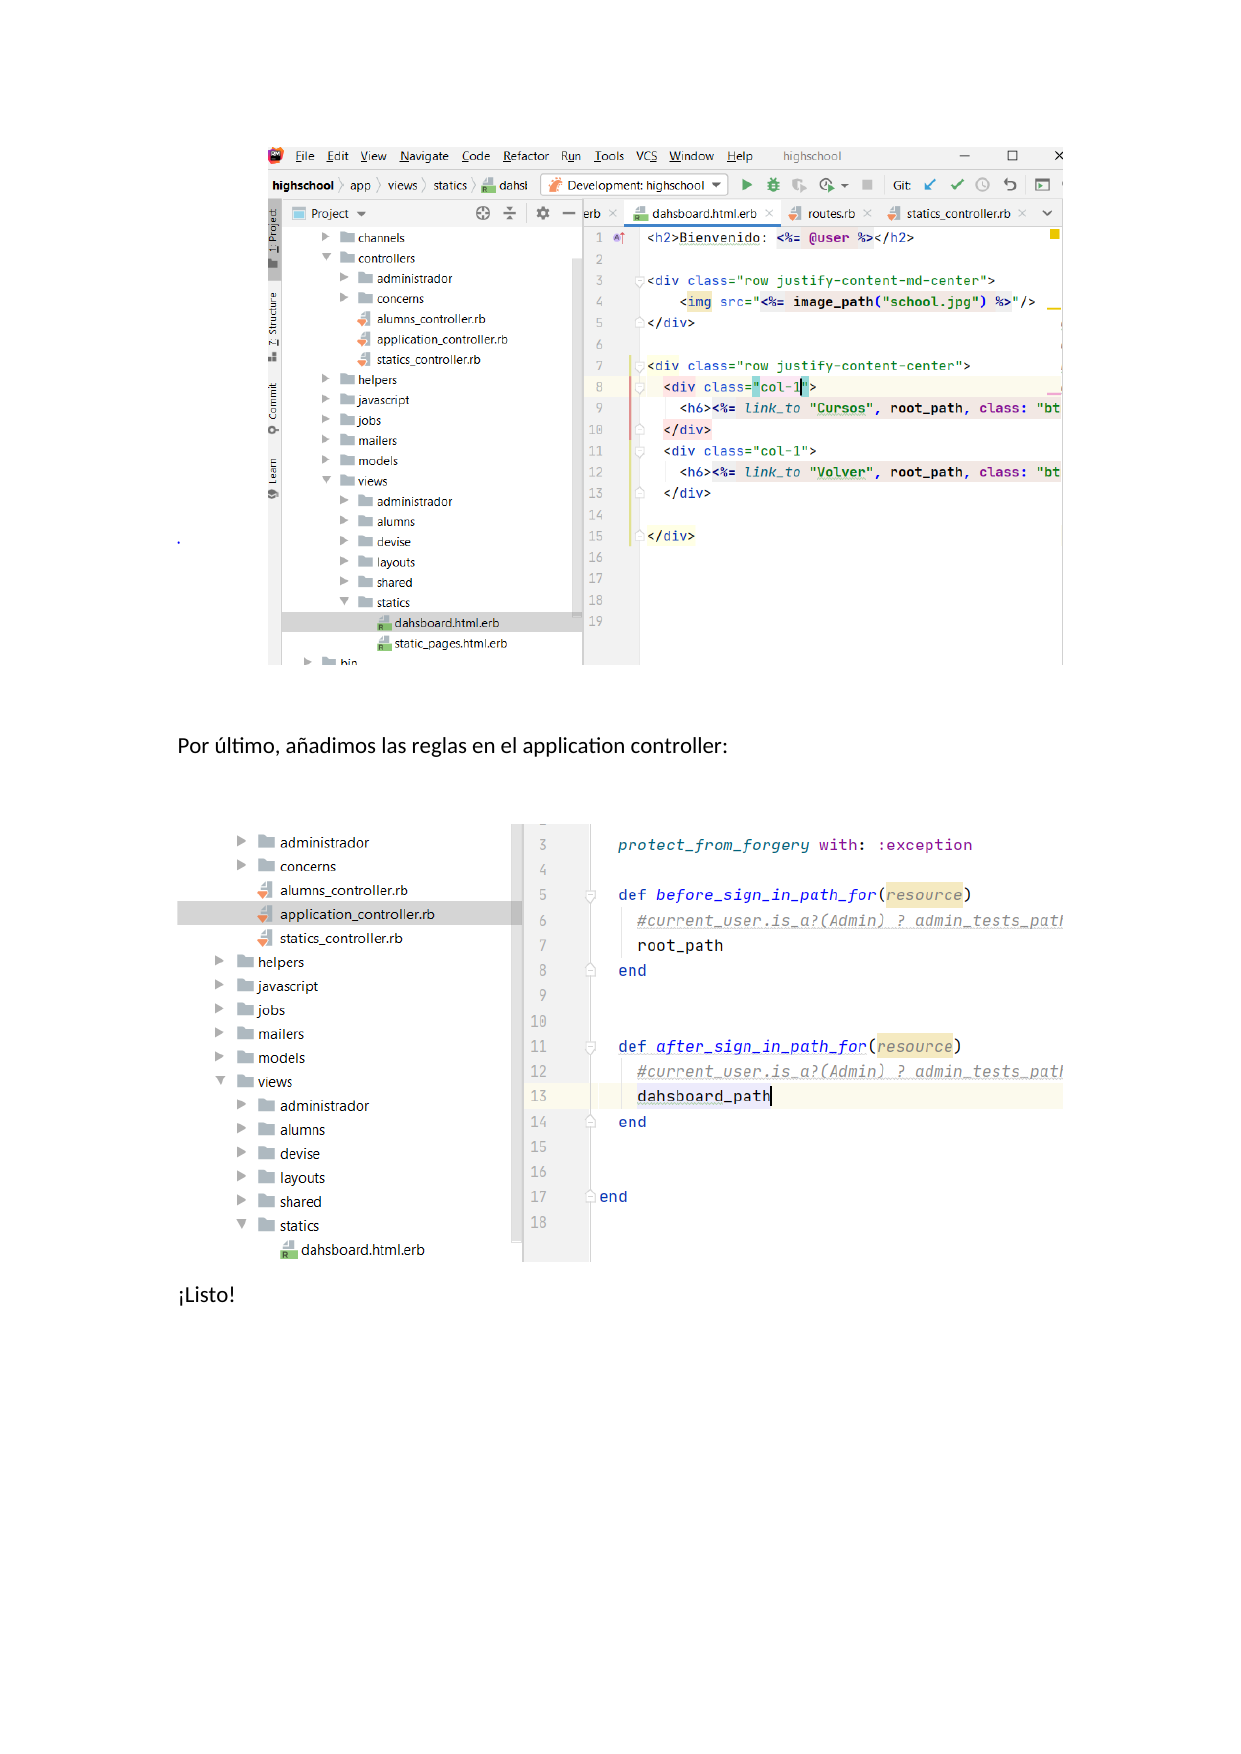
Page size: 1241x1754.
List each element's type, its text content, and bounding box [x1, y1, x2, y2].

text ¡Listo! [177, 1281, 1063, 1308]
picture [177, 147, 1063, 665]
picture [177, 824, 1063, 1262]
text Por último, añadimos las reglas en el application controller: [177, 731, 1063, 759]
